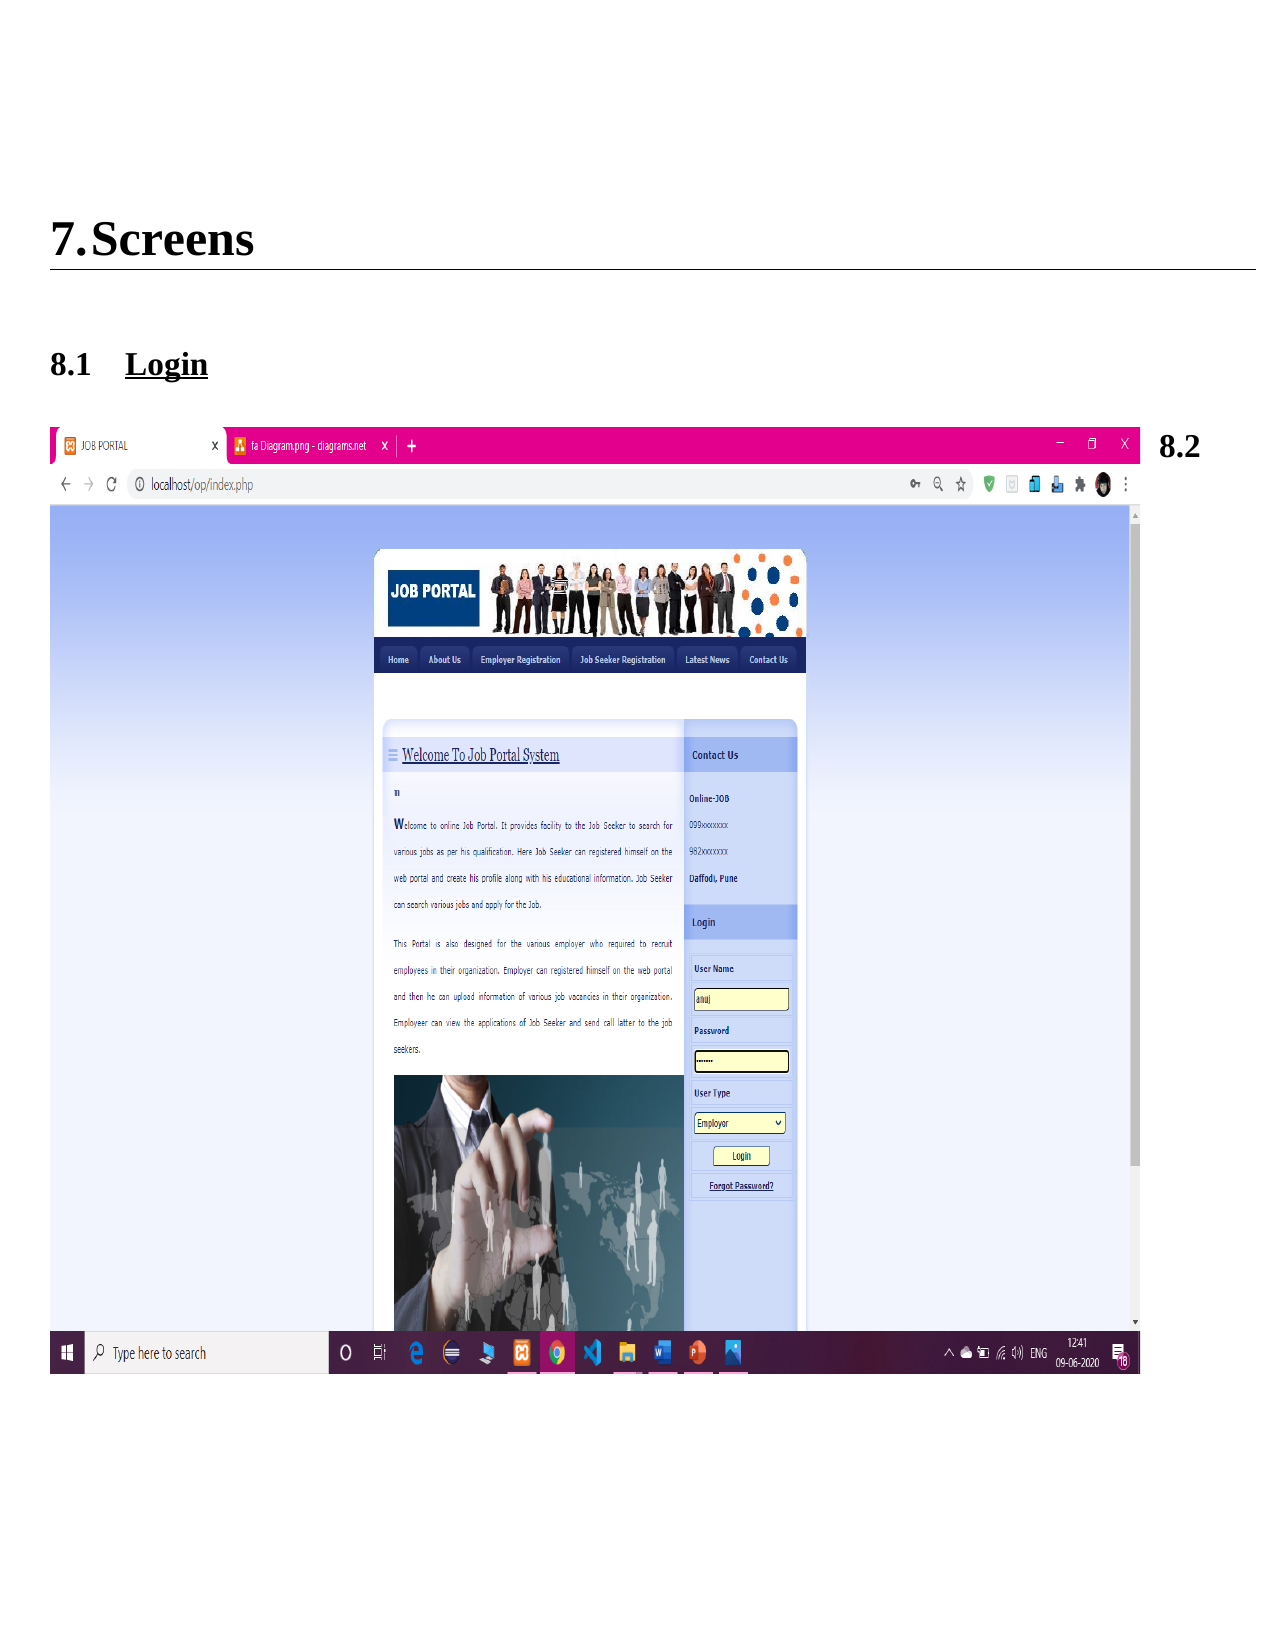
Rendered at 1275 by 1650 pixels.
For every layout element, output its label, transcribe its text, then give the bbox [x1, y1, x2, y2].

picture [50, 427, 1141, 1374]
list Screens [50, 209, 1256, 269]
list Login [50, 344, 1256, 382]
